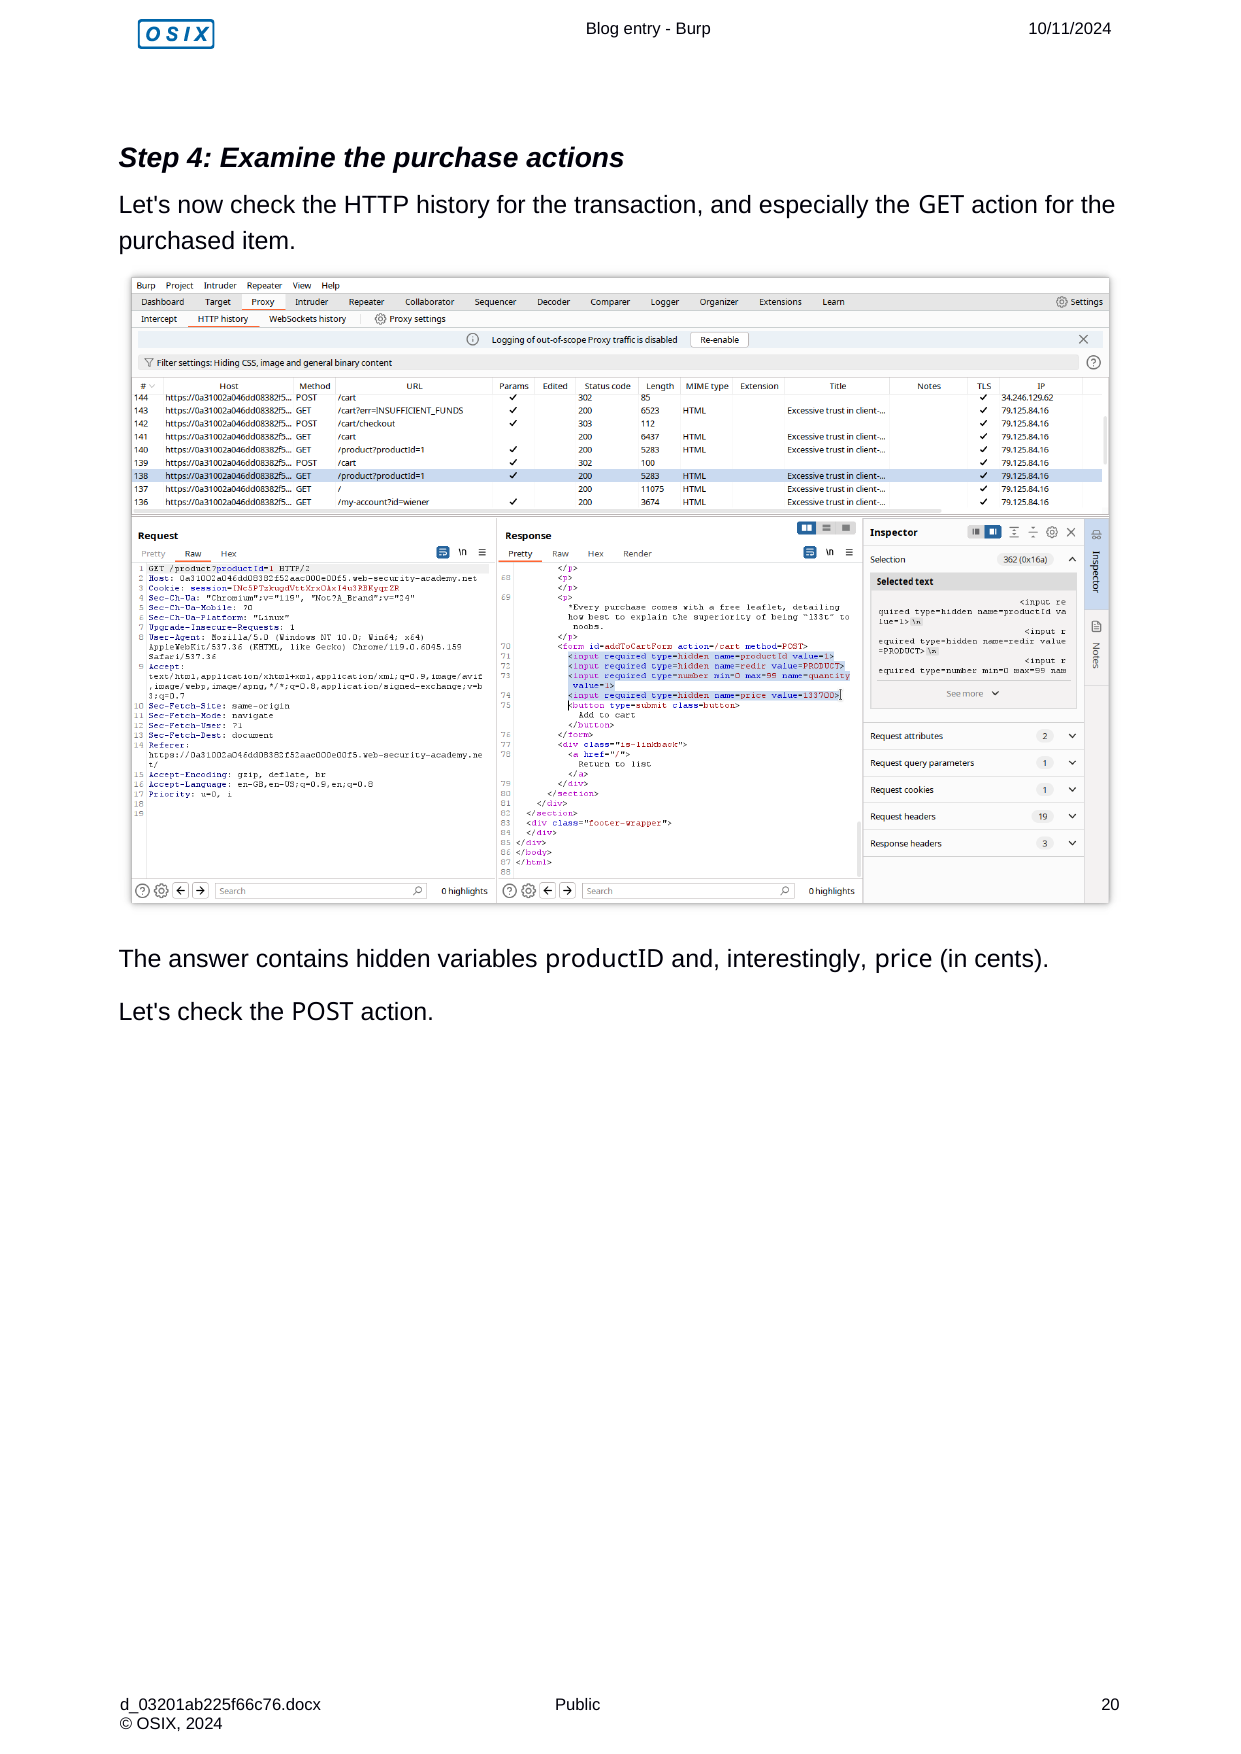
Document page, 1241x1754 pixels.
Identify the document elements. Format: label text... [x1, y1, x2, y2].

picture [118, 265, 1122, 916]
picture [137, 19, 215, 49]
text Let's now check the HTTP history for the transaction, and especially the GET action for the purchased item. [118, 186, 1122, 255]
subtitle Step 4: Examine the purchase actions [118, 141, 1122, 174]
text The answer contains hidden variables productID and, interestingly, price (in cents). [118, 916, 1122, 975]
text Let's check the POST action. [118, 994, 1122, 1028]
